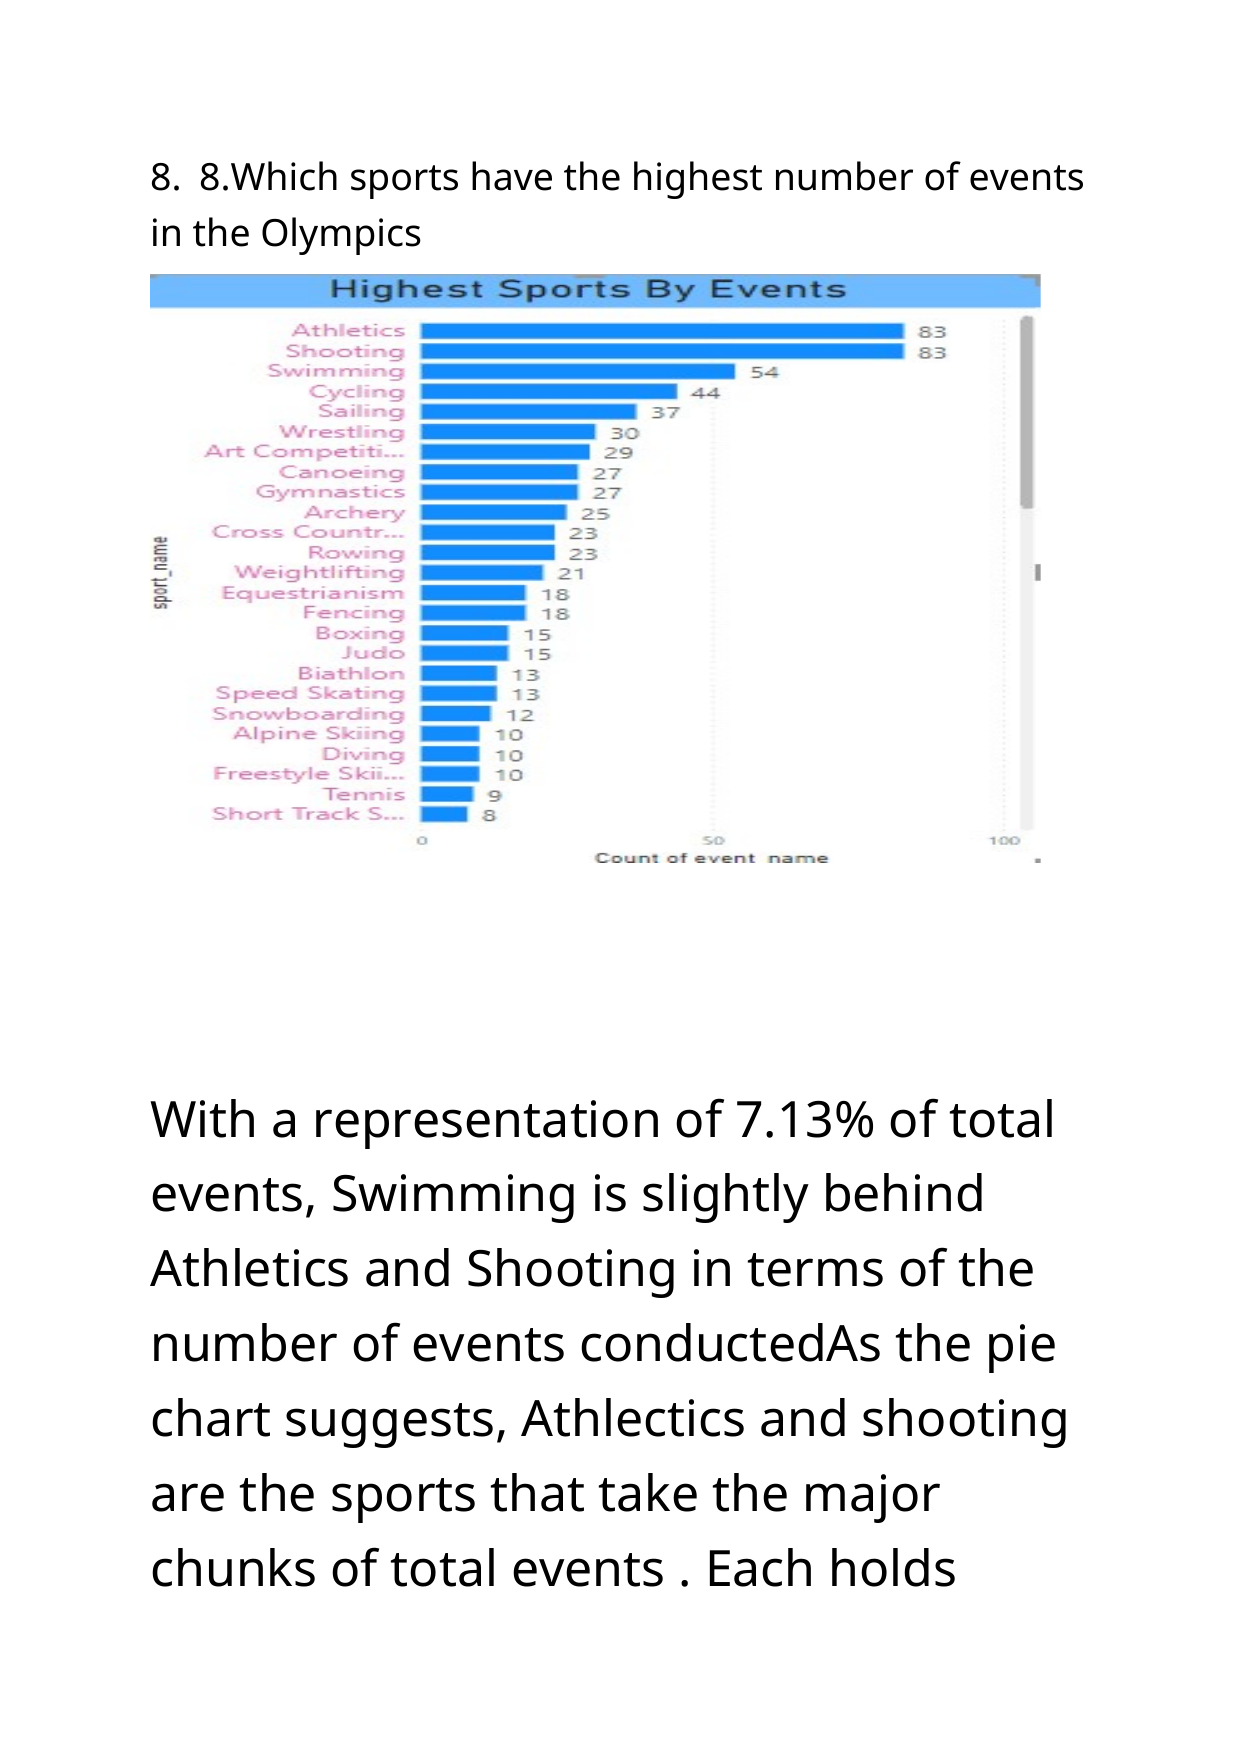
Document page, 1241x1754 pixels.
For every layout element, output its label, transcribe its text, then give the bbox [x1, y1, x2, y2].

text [150, 1083, 1090, 1601]
picture [150, 274, 1041, 863]
text 8. 8.Which sports have the highest number of events in the Olympics [150, 150, 1090, 257]
